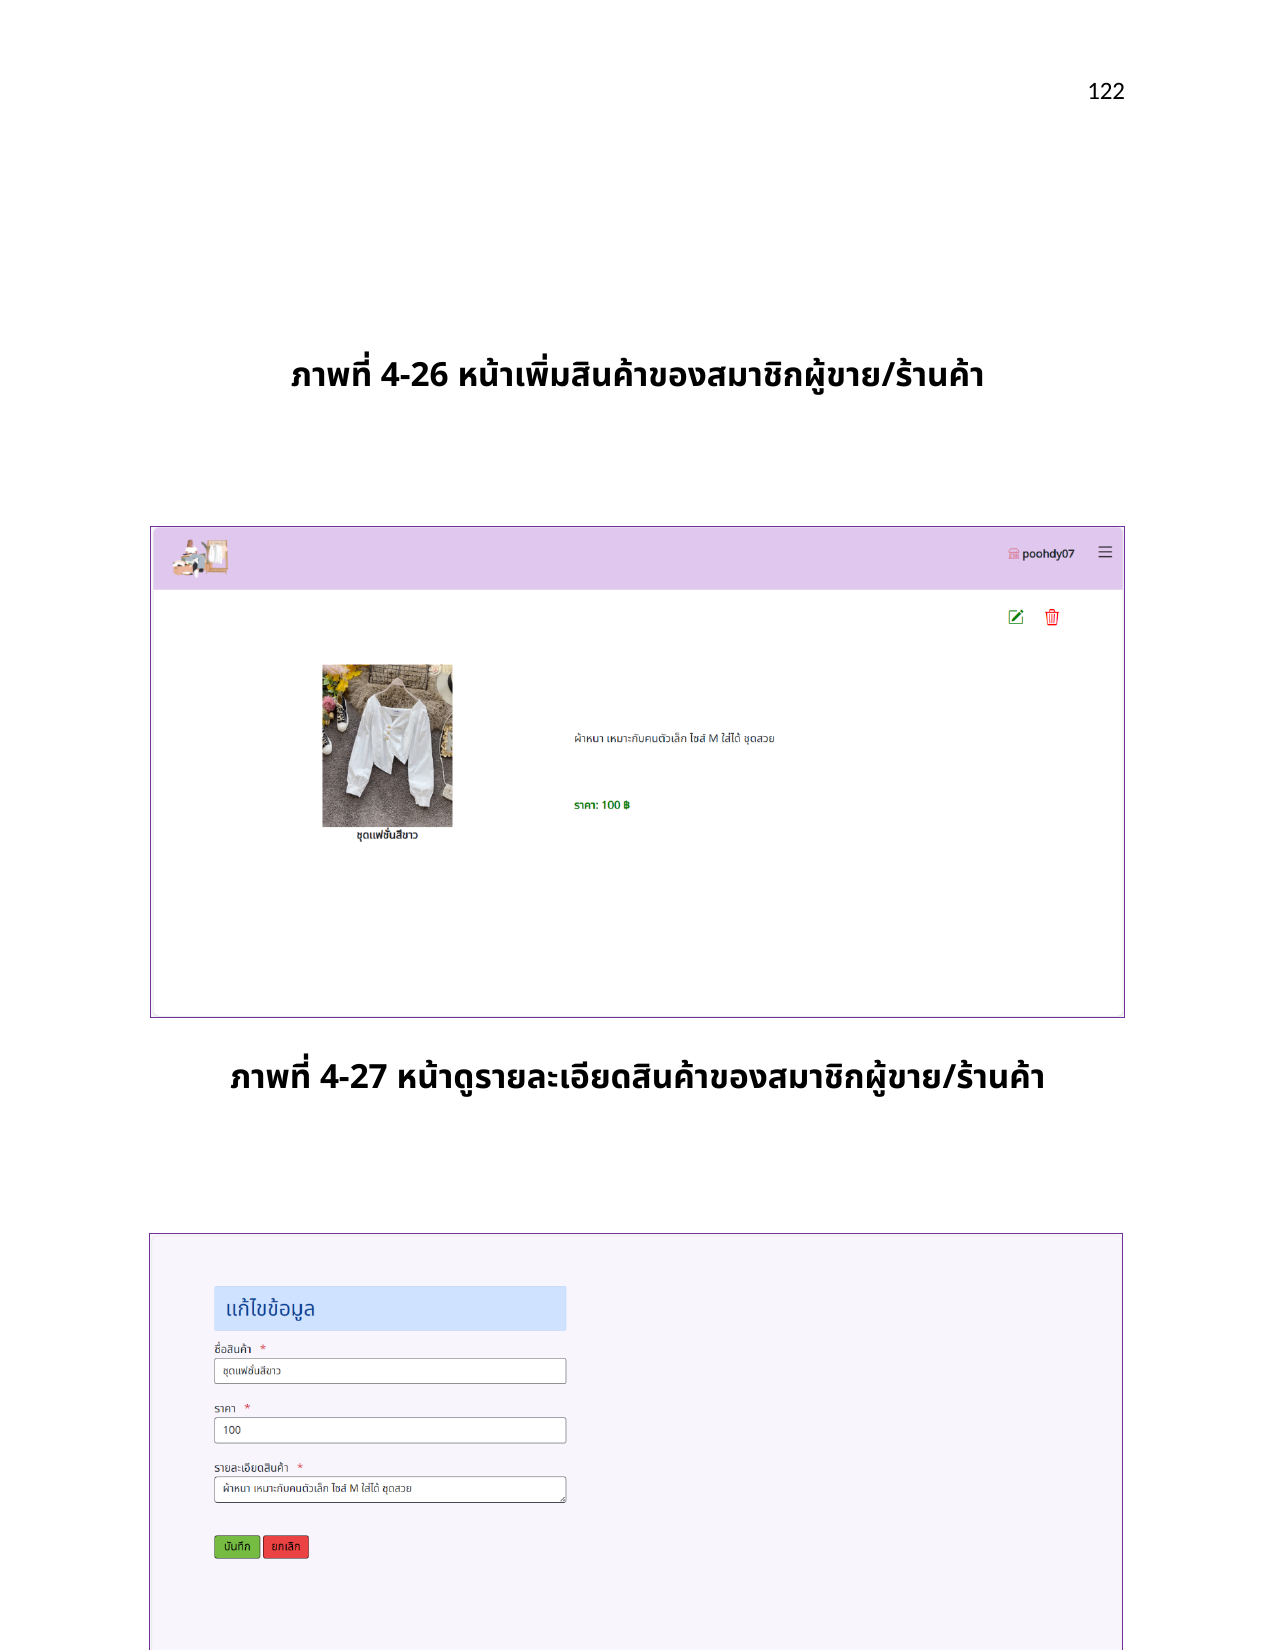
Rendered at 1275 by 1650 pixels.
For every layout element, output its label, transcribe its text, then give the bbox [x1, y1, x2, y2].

picture [151, 527, 1124, 1017]
picture [150, 1234, 1122, 1650]
text ภาพที่ 4-27 หน้าดูรายละเอียดสินค้าของสมาชิกผู้ขาย/ร้านค้า [150, 1053, 1125, 1104]
text ภาพที่ 4-26 หน้าเพิ่มสินค้าของสมาชิกผู้ขาย/ร้านค้า [150, 351, 1125, 402]
